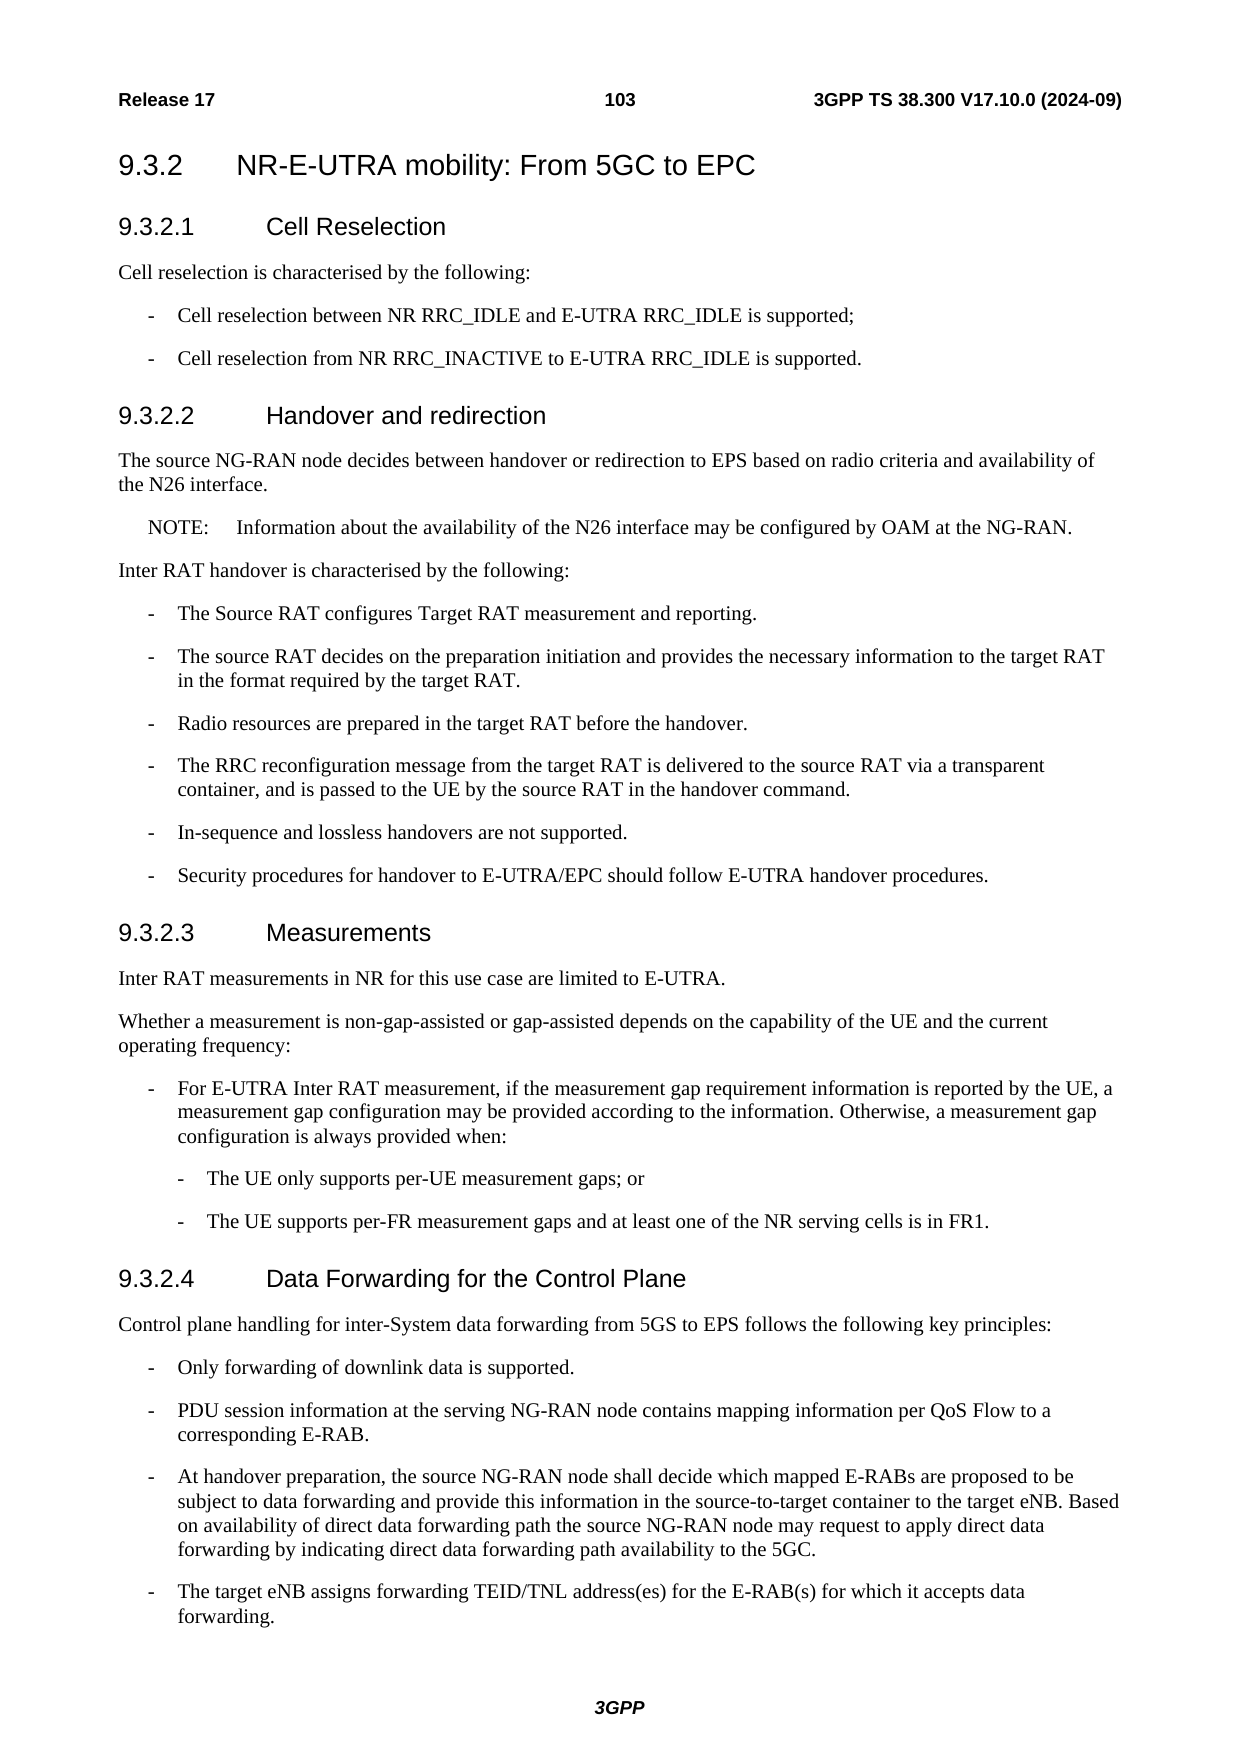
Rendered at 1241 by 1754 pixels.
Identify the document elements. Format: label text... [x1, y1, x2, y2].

text Cell reselection is characterised by the following: [118, 260, 1122, 284]
text - Cell reselection between NR RRC_IDLE and E-UTRA RRC_IDLE is supported; [148, 303, 1122, 327]
text - The Source RAT configures Target RAT measurement and reporting. [148, 601, 1122, 625]
subtitle 9.3.2 NR-E-UTRA mobility: From 5GC to EPC [118, 147, 1122, 181]
subtitle 9.3.2.2 Handover and redirection [118, 401, 1122, 429]
text - Radio resources are prepared in the target RAT before the handover. [148, 710, 1122, 734]
text - The target eNB assigns forwarding TEID/TNL address(es) for the E-RAB(s) for which it accepts data forwarding. [148, 1579, 1122, 1628]
text - The source RAT decides on the preparation initiation and provides the necessary information to the target RAT in the format required by the target RAT. [148, 643, 1122, 692]
text Inter RAT measurements in NR for this use case are limited to E-UTRA. [118, 966, 1122, 990]
text - For E-UTRA Inter RAT measurement, if the measurement gap requirement information is reported by the UE, a measurement gap configuration may be provided according to the information. Otherwise, a measurement gap configuration is always provided when: [148, 1075, 1122, 1148]
text - The RRC reconfiguration message from the target RAT is delivered to the source RAT via a transparent container, and is passed to the UE by the source RAT in the handover command. [148, 753, 1122, 801]
subtitle 9.3.2.3 Measurements [118, 918, 1122, 947]
text The source NG-RAN node decides between handover or redirection to EPS based on radio criteria and availability of the N26 interface. [118, 448, 1122, 496]
text - In-sequence and lossless handovers are not supported. [148, 820, 1122, 844]
text - Only forwarding of downlink data is supported. [148, 1355, 1122, 1379]
text Inter RAT handover is characterised by the following: [118, 558, 1122, 582]
subtitle 9.3.2.1 Cell Reselection [118, 212, 1122, 241]
text - Security procedures for handover to E-UTRA/EPC should follow E-UTRA handover procedures. [148, 863, 1122, 887]
text - Cell reselection from NR RRC_INACTIVE to E-UTRA RRC_IDLE is supported. [148, 345, 1122, 369]
text - The UE supports per-FR measurement gaps and at least one of the NR serving cells is in FR1. [177, 1209, 1122, 1233]
subtitle 9.3.2.4 Data Forwarding for the Control Plane [118, 1264, 1122, 1293]
text - At handover preparation, the source NG-RAN node shall decide which mapped E-RABs are proposed to be subject to data forwarding and provide this information in the source-to-target container to the target eNB. Based on availability of direct data forwarding path the source NG-RAN node may request to apply direct data forwarding by indicating direct data forwarding path availability to the 5GC. [148, 1464, 1122, 1561]
text - PDU session information at the serving NG-RAN node contains mapping information per QoS Flow to a corresponding E-RAB. [148, 1398, 1122, 1446]
text - The UE only supports per-UE measurement gaps; or [177, 1166, 1122, 1190]
text Control plane handling for inter-System data forwarding from 5GS to EPS follows the following key principles: [118, 1312, 1122, 1336]
text Whether a measurement is non-gap-assisted or gap-assisted depends on the capability of the UE and the current operating frequency: [118, 1008, 1122, 1057]
text NOTE: Information about the availability of the N26 interface may be configured by OAM at the NG-RAN. [148, 515, 1122, 539]
